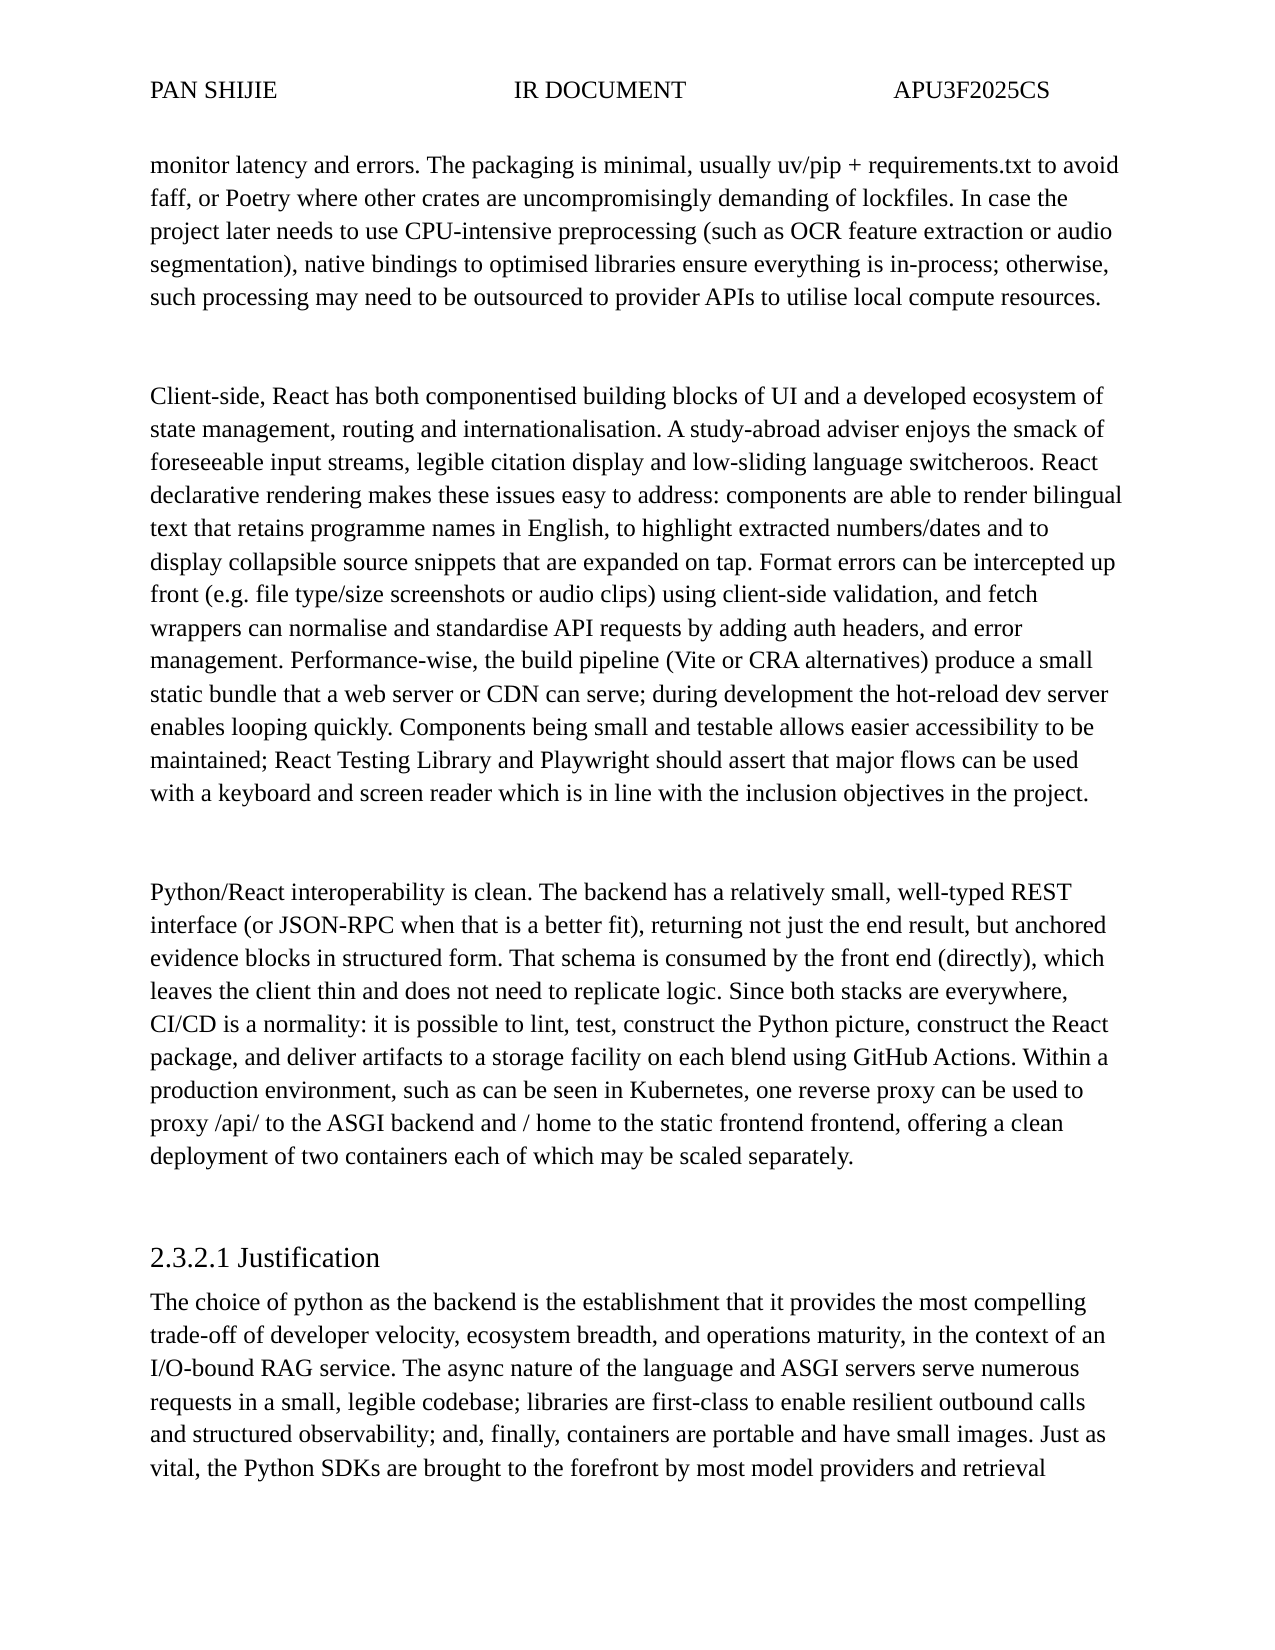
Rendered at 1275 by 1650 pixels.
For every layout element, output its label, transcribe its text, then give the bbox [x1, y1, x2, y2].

text Client-side, React has both componentised building blocks of UI and a developed ecosystem of state management, routing and internationalisation. A study-abroad adviser enjoys the smack of foreseeable input streams, legible citation display and low-sliding language switcheroos. React declarative rendering makes these issues easy to address: components are able to render bilingual text that retains programme names in English, to highlight extracted numbers/dates and to display collapsible source snippets that are expanded on tap. Format errors can be intercepted up front (e.g. file type/size screenshots or audio clips) using client-side validation, and fetch wrappers can normalise and standardise API requests by adding auth headers, and error management. Performance-wise, the build pipeline (Vite or CRA alternatives) produce a small static bundle that a web server or CDN can serve; during development the hot-reload dev server enables looping quickly. Components being small and testable allows easier accessibility to be maintained; React Testing Library and Playwright should assert that major flows can be used with a keyboard and screen reader which is in line with the inclusion objectives in the project. [150, 381, 1125, 806]
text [150, 150, 1125, 311]
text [150, 1287, 1125, 1481]
subtitle 2.3.2.1 Justification [150, 1241, 1125, 1274]
text Python/React interoperability is clean. The backend has a relatively small, well-typed REST interface (or JSON-RPC when that is a better fit), returning not just the end result, but anchored evidence blocks in structured form. That schema is consumed by the front end (directly), which leaves the client thin and does not need to replicate logic. Since both stacks are everywhere, CI/CD is a normality: it is possible to lint, test, construct the Python picture, construct the React package, and deliver artifacts to a storage facility on each blend using GitHub Actions. Within a production environment, such as can be seen in Kubernetes, one reverse proxy can be used to proxy /api/ to the ASGI backend and / home to the static frontend frontend, offering a clean deployment of two containers each of which may be scaled separately. [150, 877, 1125, 1170]
